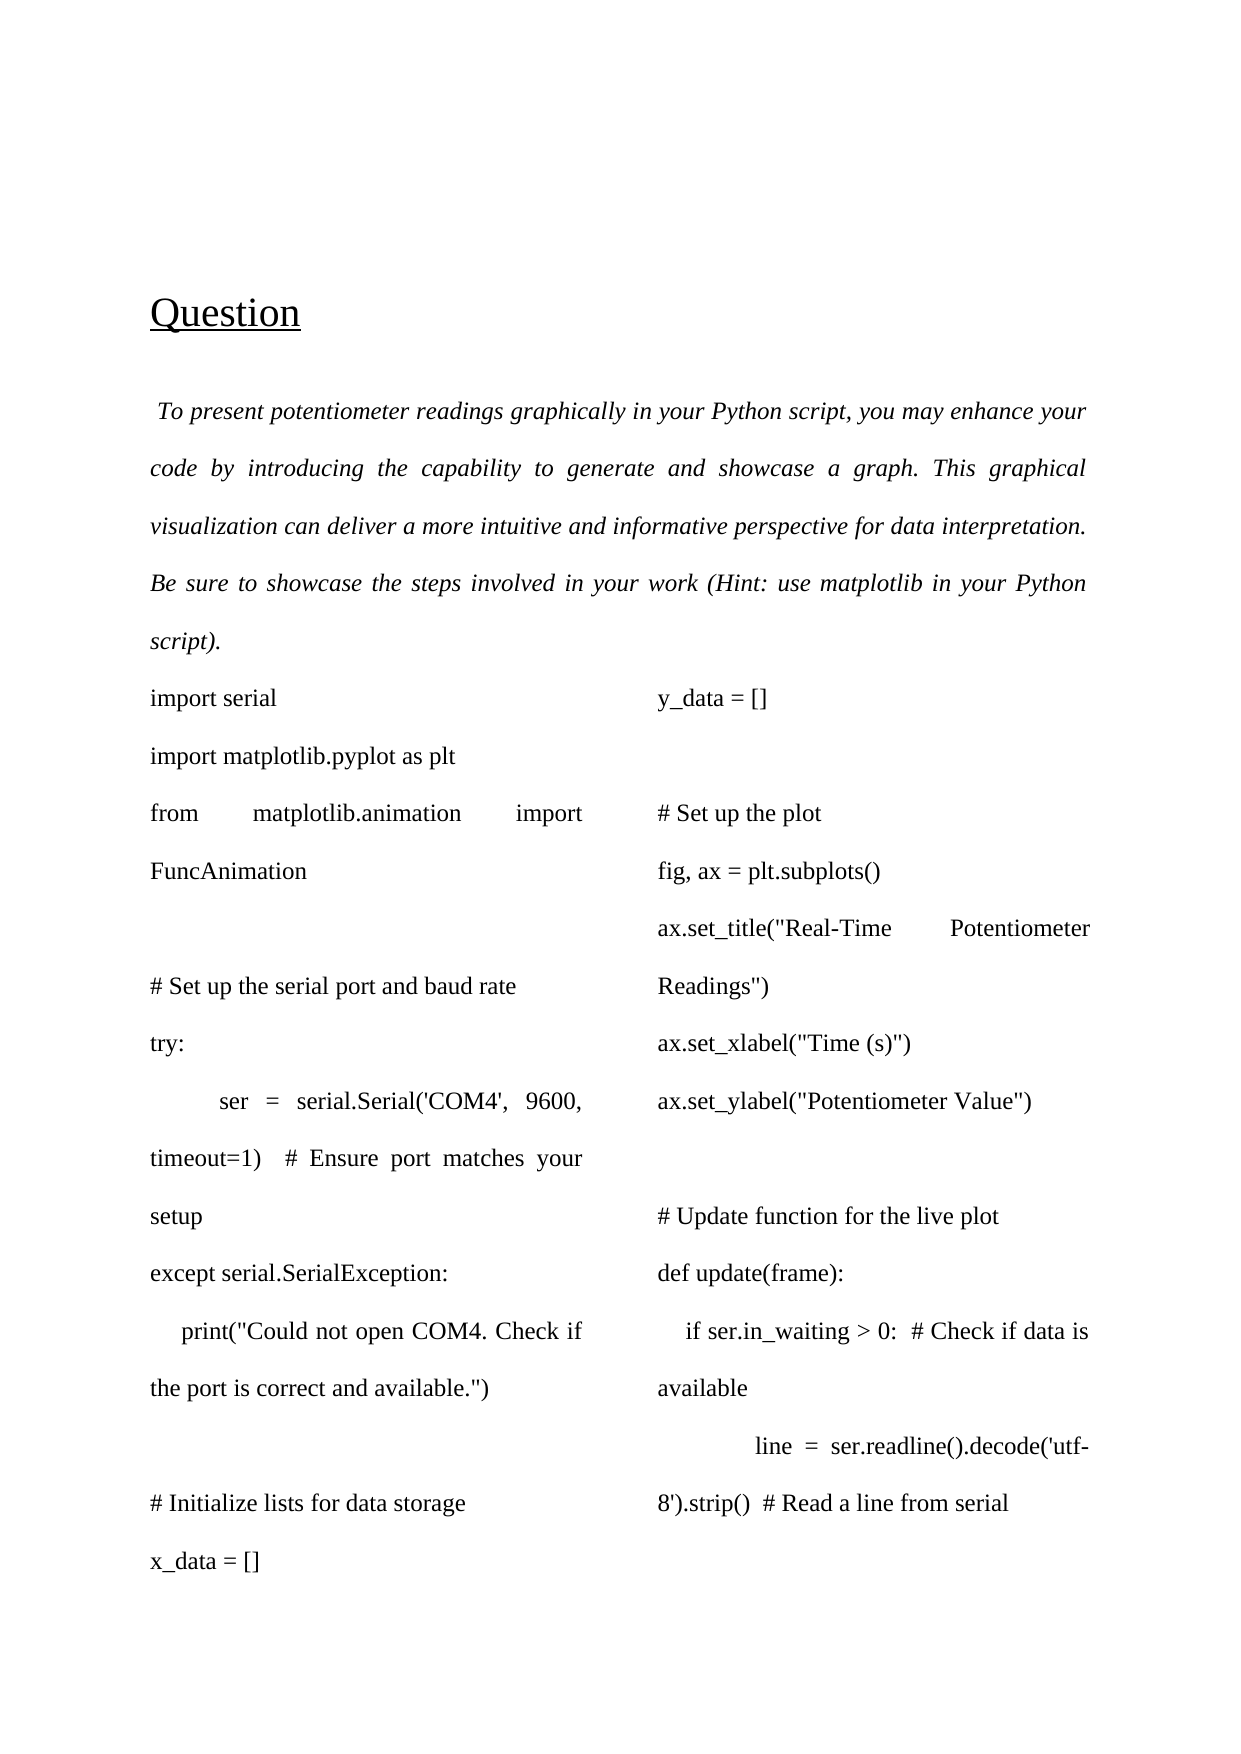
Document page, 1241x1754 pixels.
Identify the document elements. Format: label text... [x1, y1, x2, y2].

text ax.set_ylabel("Potentiometer Value") [657, 1086, 1090, 1114]
text line = ser.readline().decode('utf-8').strip() # Read a line from serial [657, 1431, 1090, 1517]
text try: [150, 1028, 582, 1057]
text print("Could not open COM4. Check if the port is correct and available.") [150, 1316, 582, 1402]
text from matplotlib.animation import FuncAnimation [150, 798, 582, 884]
text # Set up the plot [657, 798, 1090, 827]
text if ser.in_waiting > 0: # Check if data is available [657, 1316, 1090, 1402]
text x_data = [] [150, 1546, 582, 1574]
text # Update function for the live plot [657, 1201, 1090, 1229]
text import matplotlib.pyplot as plt [150, 741, 582, 769]
text ax.set_xlabel("Time (s)") [657, 1028, 1090, 1057]
text ser = serial.Serial('COM4', 9600, timeout=1) # Ensure port matches your setup [150, 1086, 582, 1229]
text To present potentiometer readings graphically in your Python script, you may enhance your code by introducing the capability to generate and showcase a graph. This graphical visualization can deliver a more intuitive and informative perspective for data interpretation. Be sure to showcase the steps involved in your work (Hint: use matplotlib in your Python script). [150, 396, 1090, 654]
text import serial [150, 683, 582, 712]
text except serial.SerialException: [150, 1258, 582, 1287]
text fig, ax = plt.subplots() [657, 856, 1090, 884]
text ax.set_title("Real-Time Potentiometer Readings") [657, 913, 1090, 999]
text # Initialize lists for data storage [150, 1488, 582, 1517]
text def update(frame): [657, 1258, 1090, 1287]
subtitle Question [150, 287, 1090, 335]
text # Set up the serial port and baud rate [150, 971, 582, 999]
text y_data = [] [657, 683, 1090, 712]
